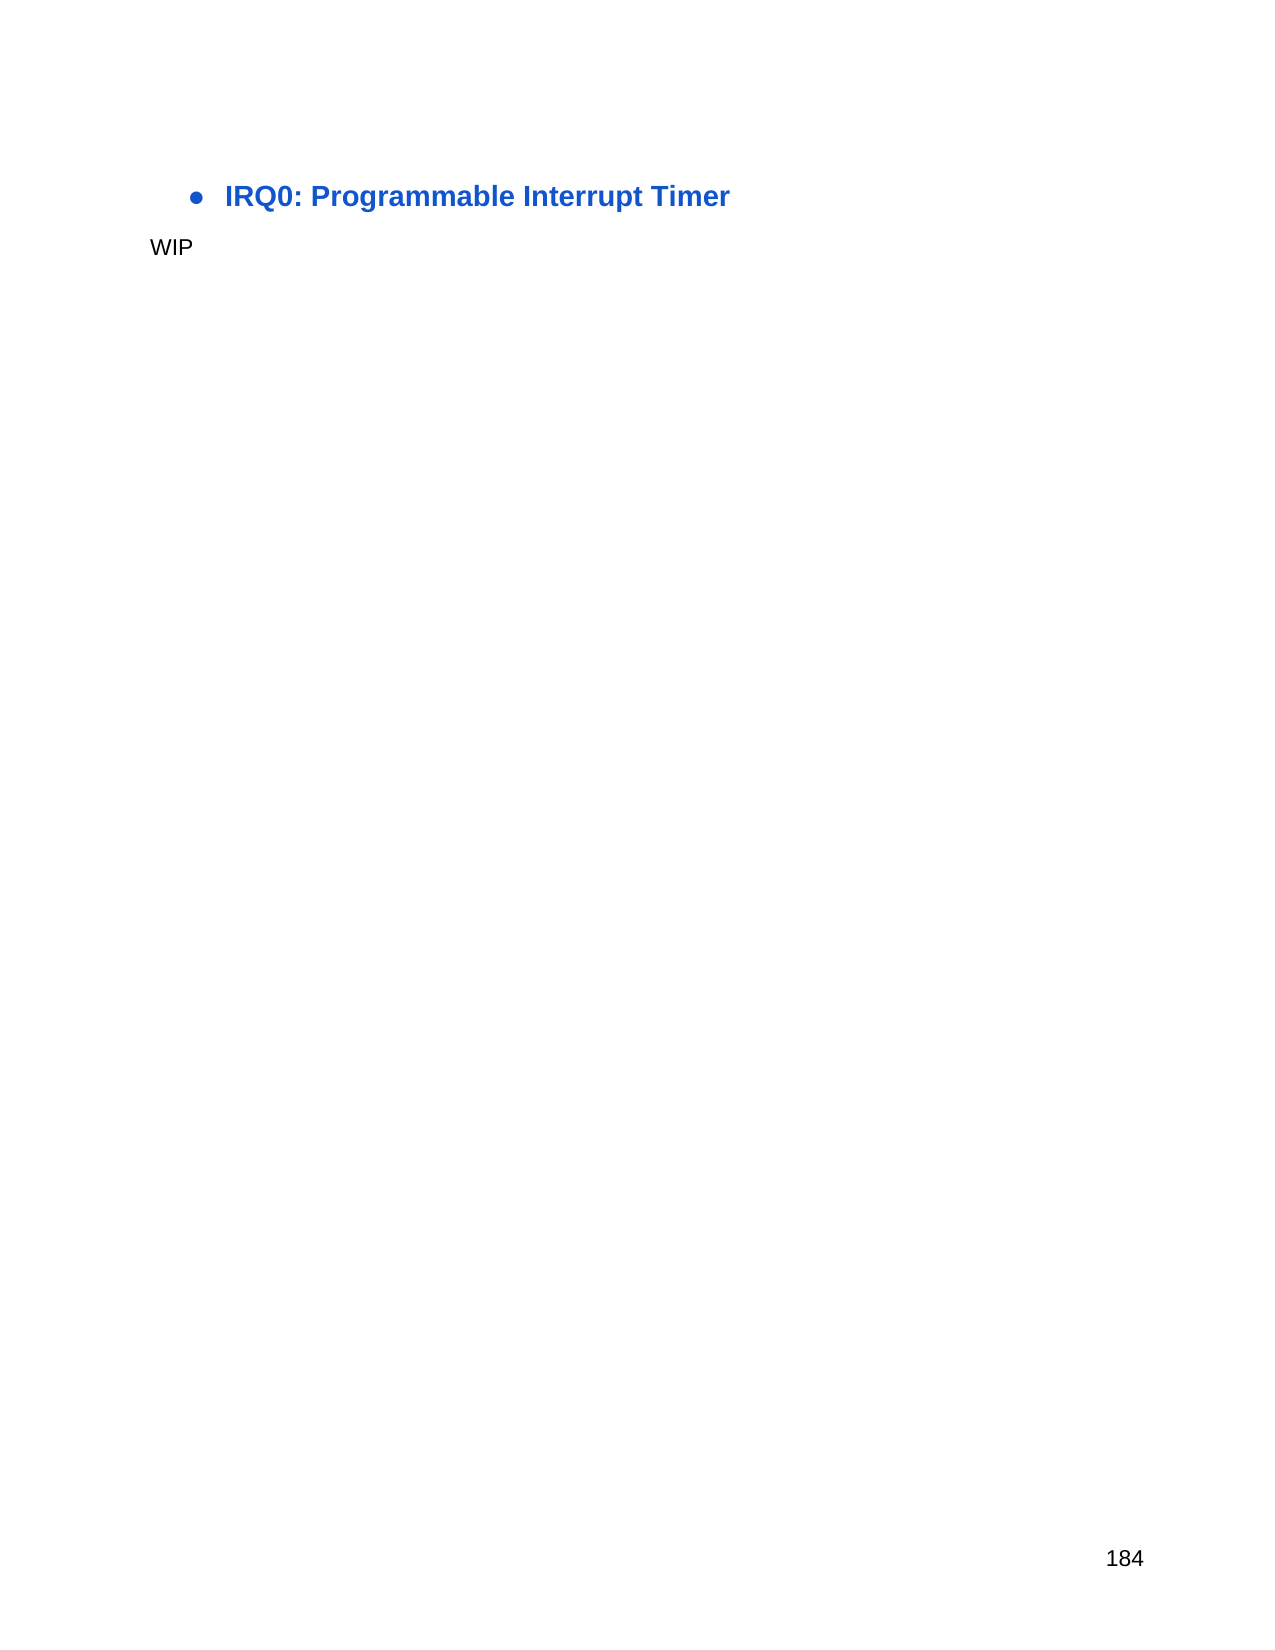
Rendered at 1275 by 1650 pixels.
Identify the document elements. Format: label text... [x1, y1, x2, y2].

subtitle IRQ0: Programmable Interrupt Timer [187, 179, 1144, 213]
text WIP [150, 233, 1144, 260]
